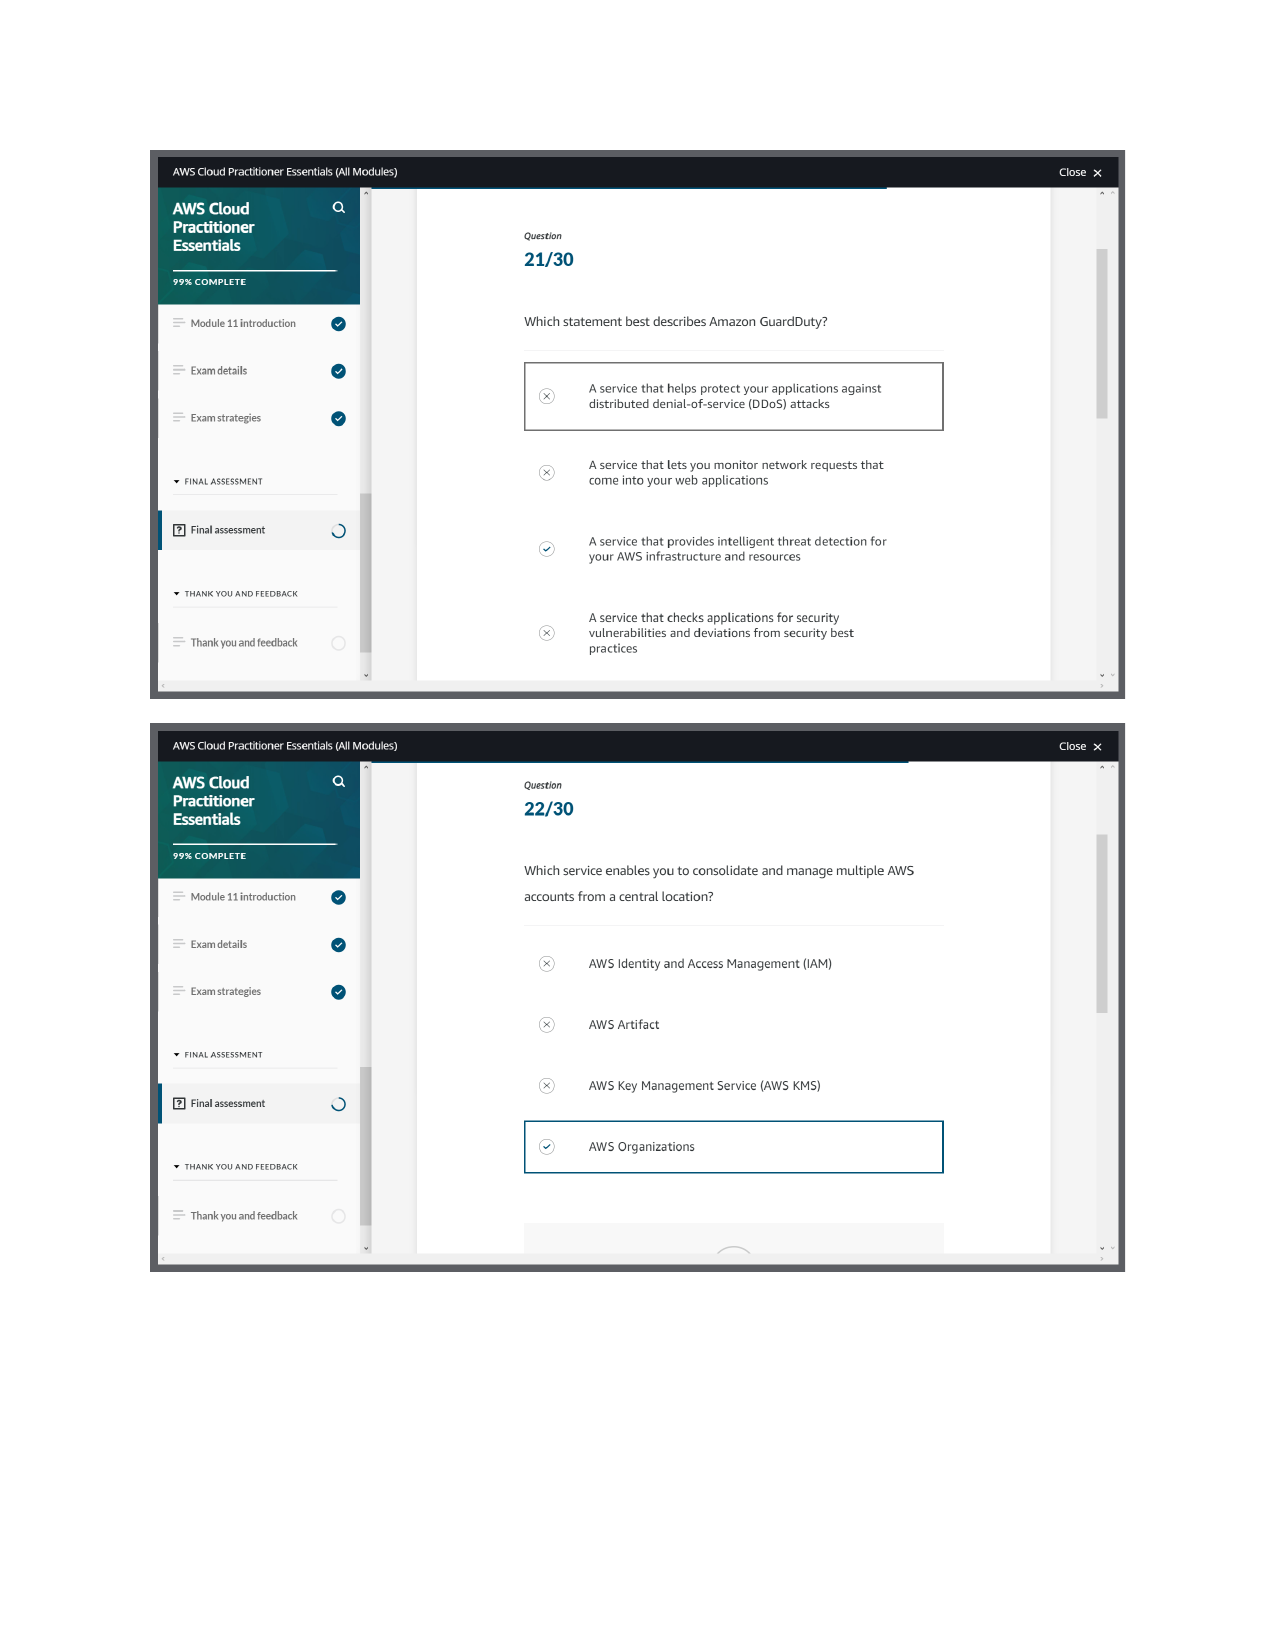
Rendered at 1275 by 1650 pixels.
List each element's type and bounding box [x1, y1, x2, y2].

picture [150, 150, 1125, 699]
picture [150, 723, 1125, 1272]
